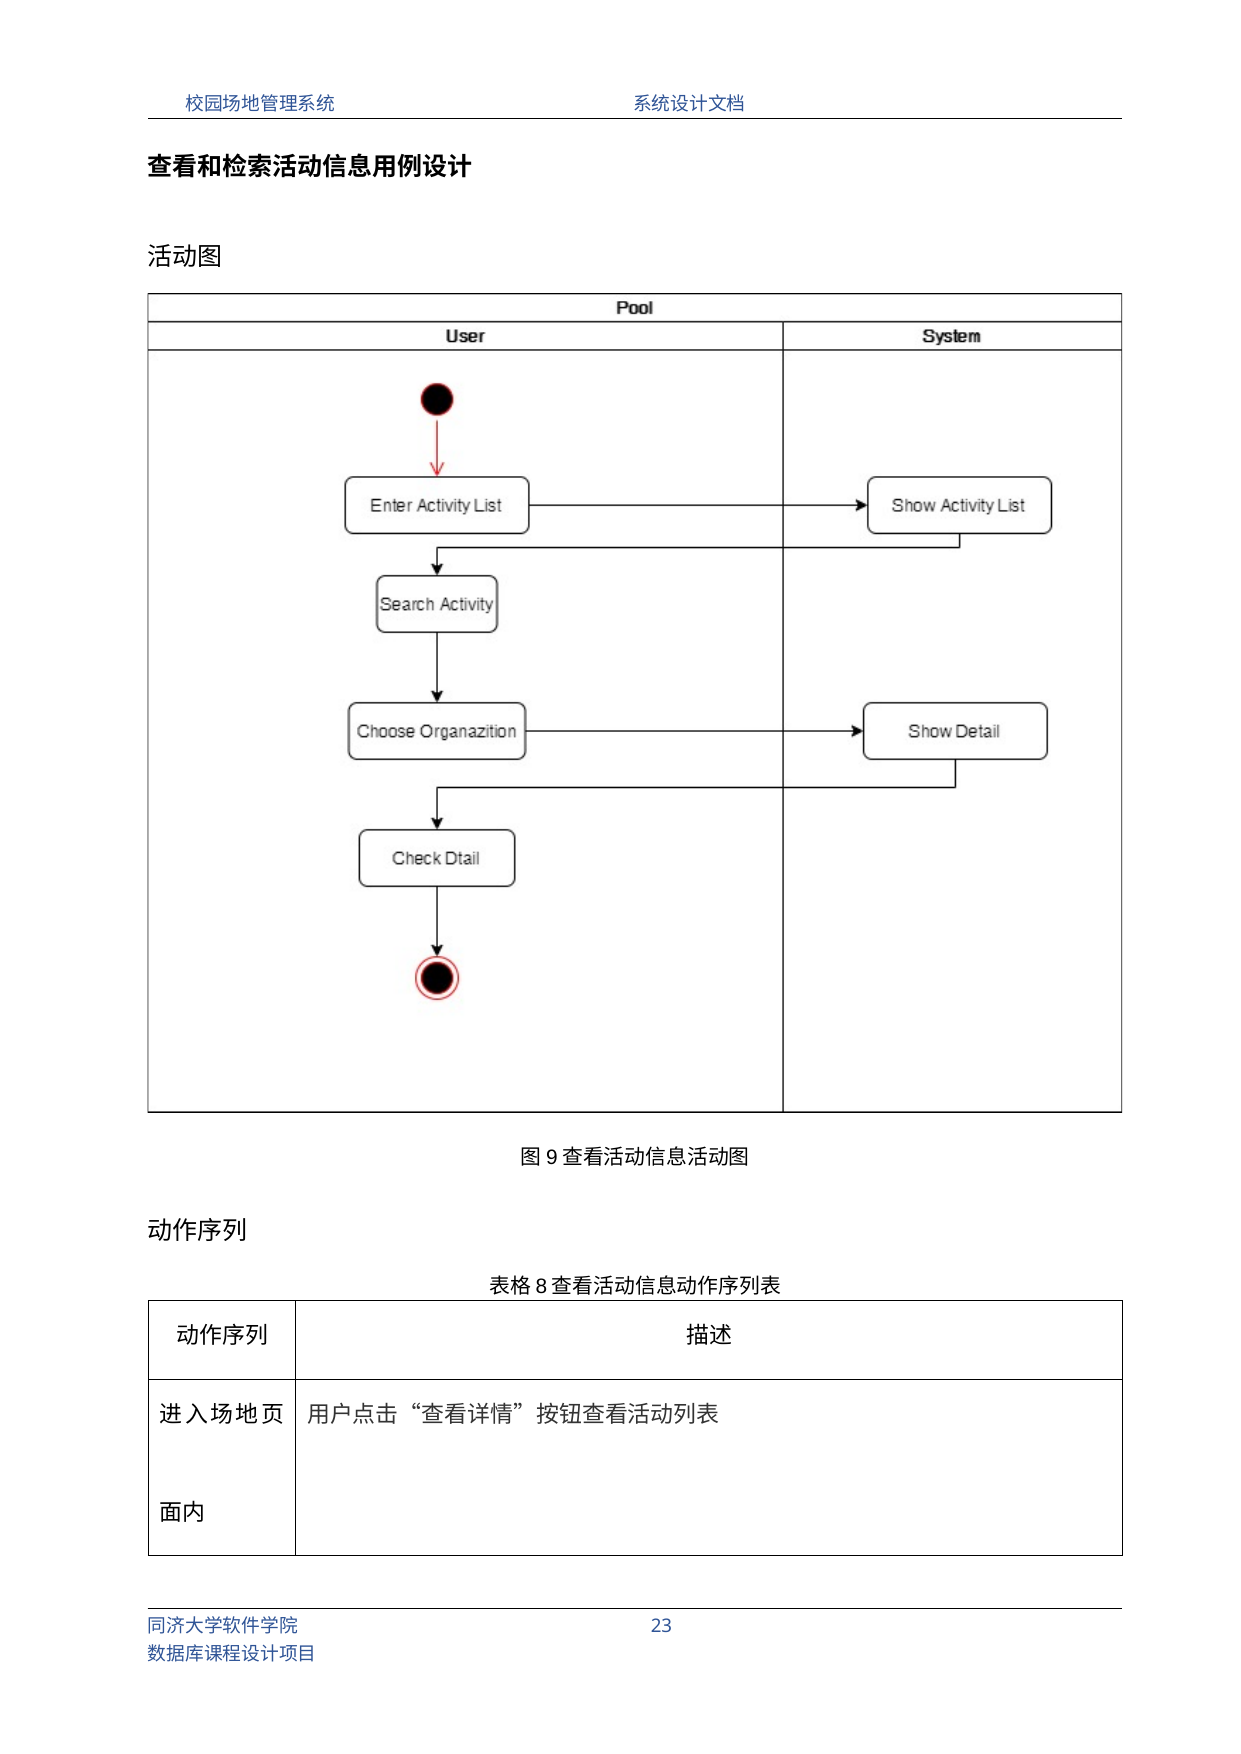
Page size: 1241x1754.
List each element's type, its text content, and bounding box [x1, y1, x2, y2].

subtitle 动作序列 [148, 1196, 1122, 1261]
text 表格 8 查看活动信息动作序列表 [148, 1268, 1122, 1300]
table_header 描述 [296, 1301, 1122, 1379]
subtitle 查看和检索活动信息用例设计 [148, 132, 1122, 197]
table_header 动作序列 [149, 1301, 295, 1379]
table_cell 用户点击“查看详情”按钮查看活动列表 [296, 1380, 1122, 1555]
subtitle 活动图 [148, 222, 1122, 287]
picture [147, 293, 1123, 1113]
text 图 9 查看活动信息活动图 [148, 1139, 1122, 1171]
table_cell 进入场地页面内 [149, 1380, 295, 1555]
